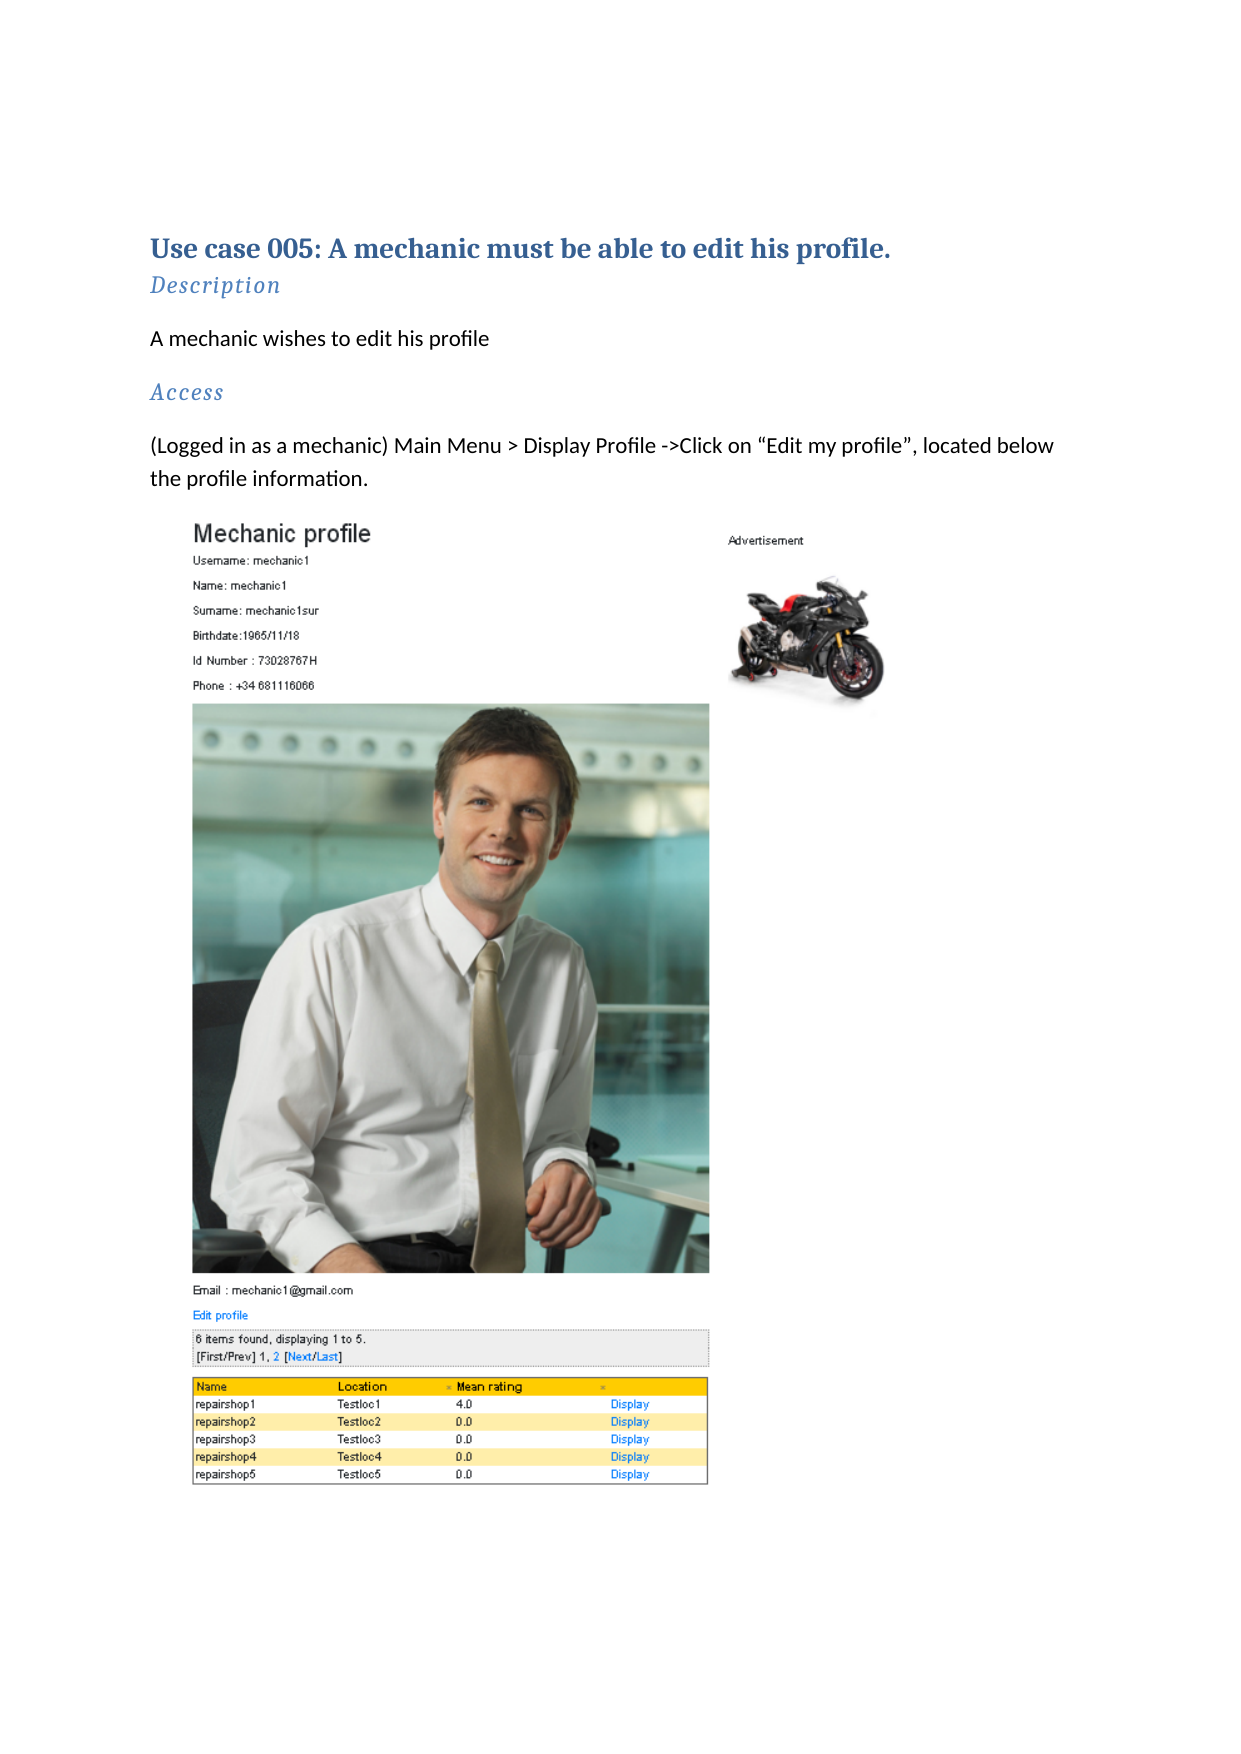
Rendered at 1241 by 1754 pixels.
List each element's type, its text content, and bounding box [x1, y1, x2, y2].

subtitle Description [150, 271, 1090, 299]
text (Logged in as a mechanic) Main Menu > Display Profile ->Click on “Edit my profile”, located below the profile information. [150, 431, 1090, 492]
subtitle Access [150, 378, 1090, 406]
text A mechanic wishes to edit his profile [150, 324, 1090, 353]
picture [150, 516, 961, 1511]
subtitle Use case 005: A mechanic must be able to edit his profile. [150, 232, 1090, 266]
